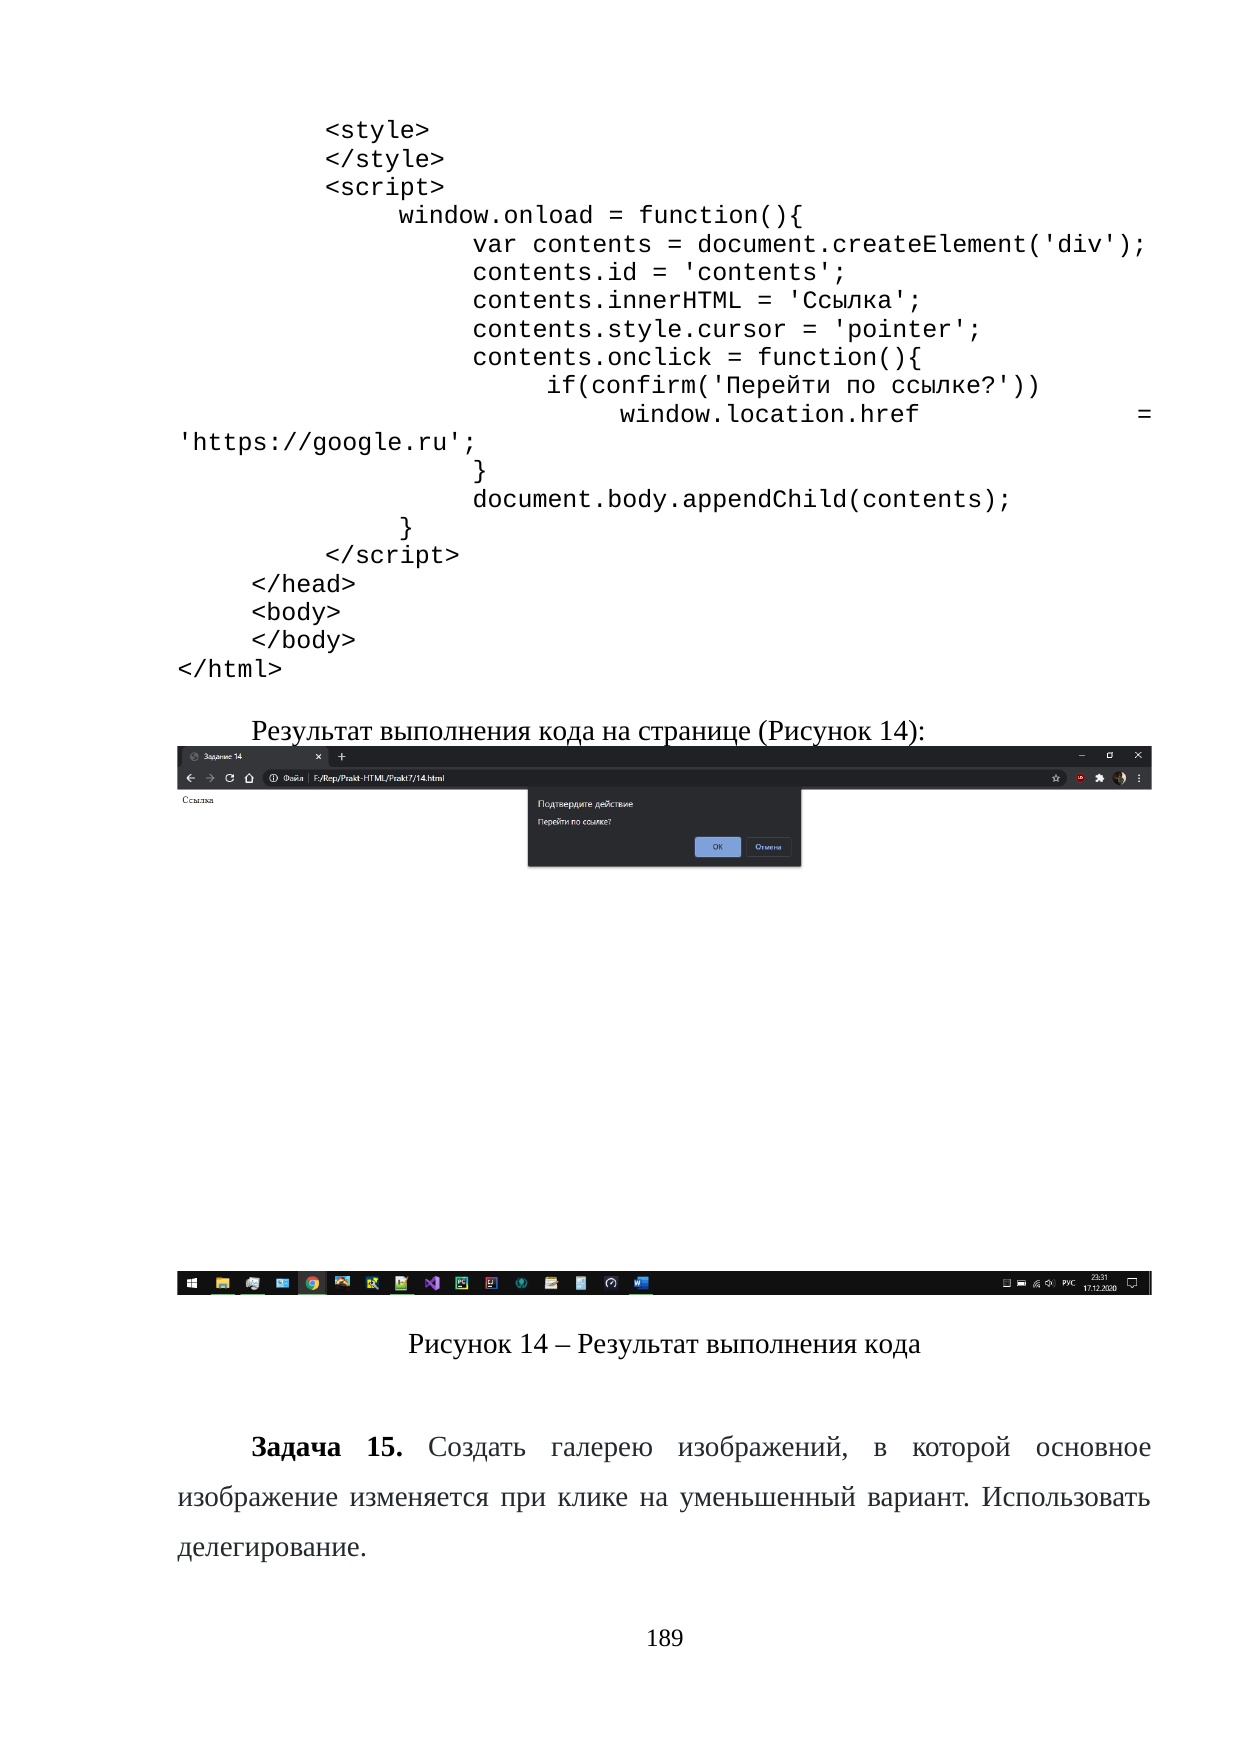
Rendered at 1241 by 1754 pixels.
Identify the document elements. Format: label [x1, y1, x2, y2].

picture [177, 746, 1152, 1295]
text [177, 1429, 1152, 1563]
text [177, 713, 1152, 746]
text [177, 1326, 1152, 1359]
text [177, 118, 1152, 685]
